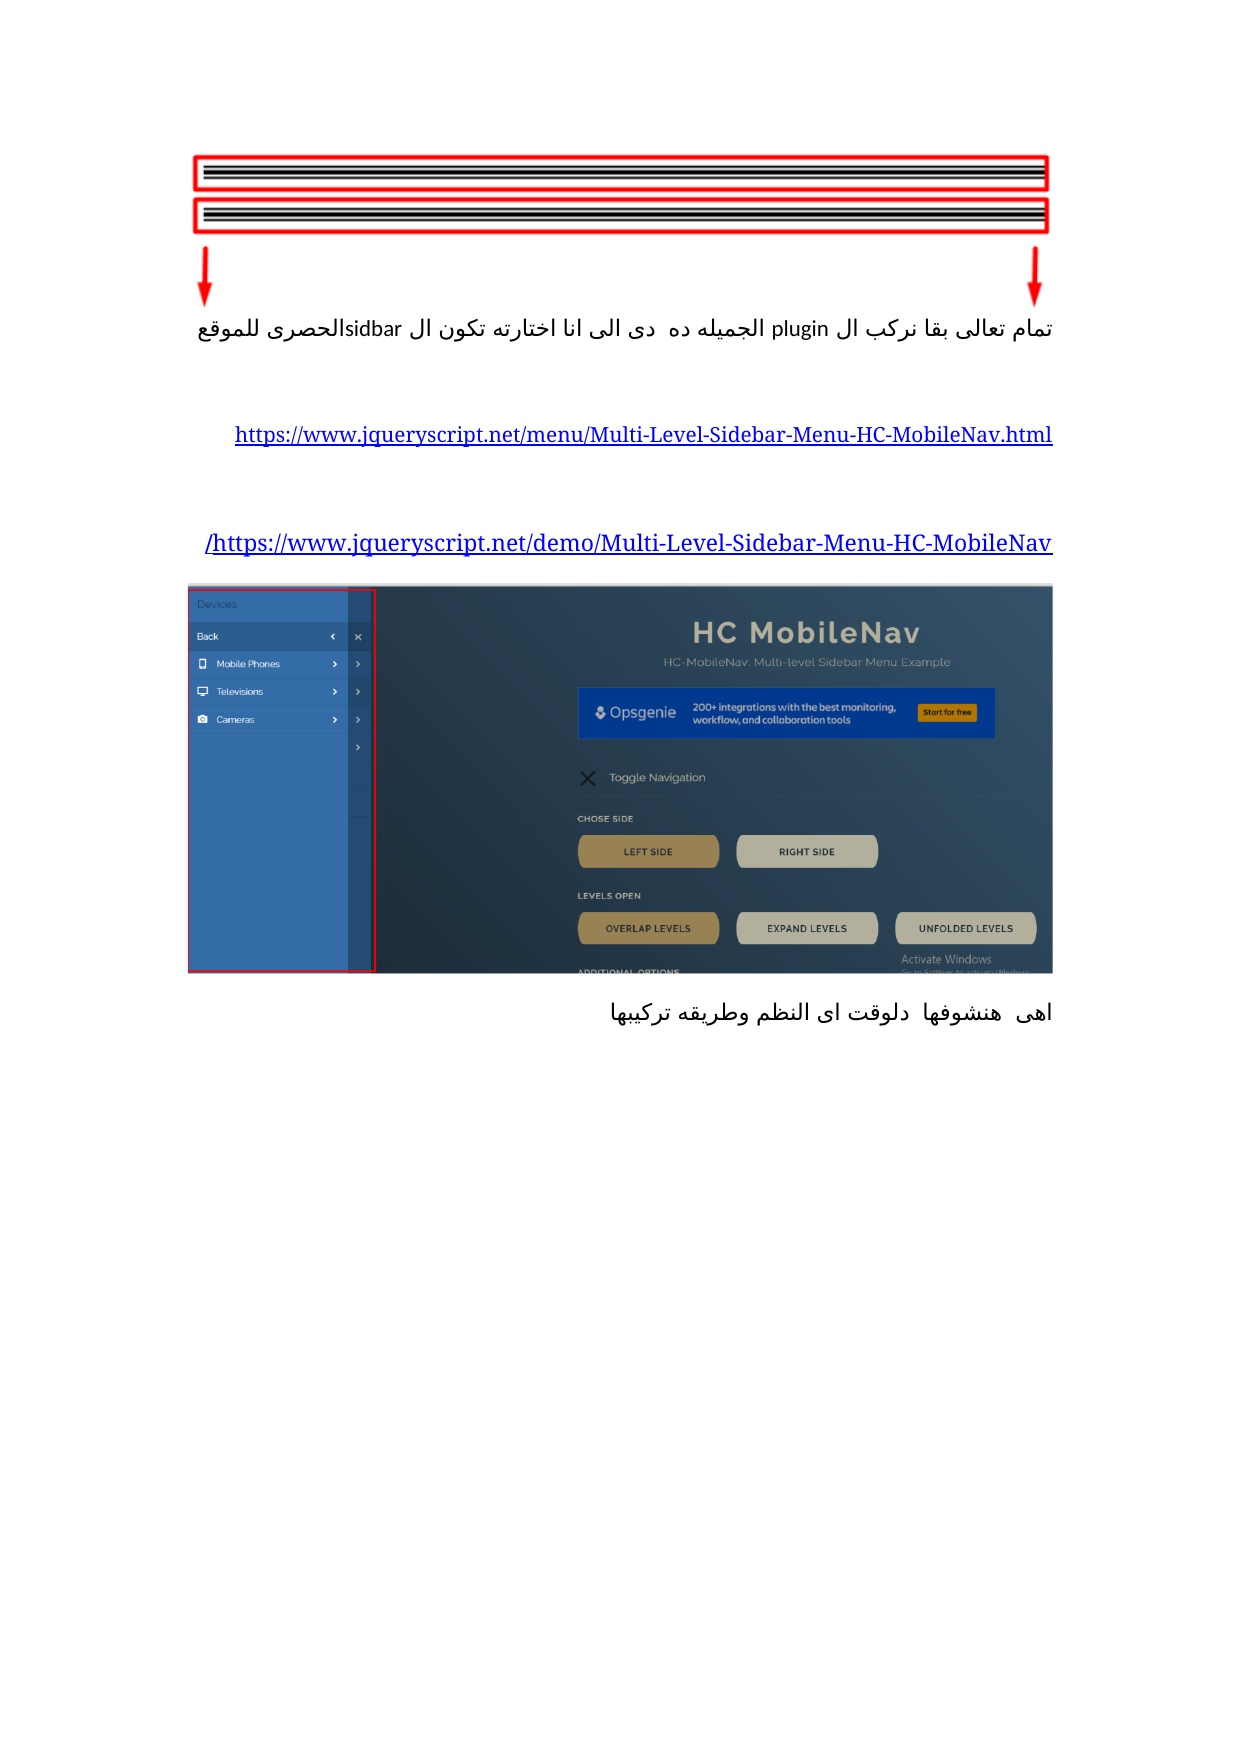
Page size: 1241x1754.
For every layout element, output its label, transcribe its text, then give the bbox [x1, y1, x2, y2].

picture [187, 583, 1053, 974]
text https://www.jqueryscript.net/demo/Multi-Level-Sidebar-Menu-HC-MobileNav/ [187, 526, 1053, 558]
text اهى هنشوفها دلوقت اى النظم وطريقه تركيبها [187, 999, 1053, 1025]
text https://www.jqueryscript.net/menu/Multi-Level-Sidebar-Menu-HC-MobileNav.html [187, 420, 1053, 448]
picture [187, 150, 1053, 311]
text تمام تعالى بقا نركب ال plugin الجميله ده دى الى انا اختارته تكون ال sidbarالحصرى للموقع [187, 311, 1053, 342]
